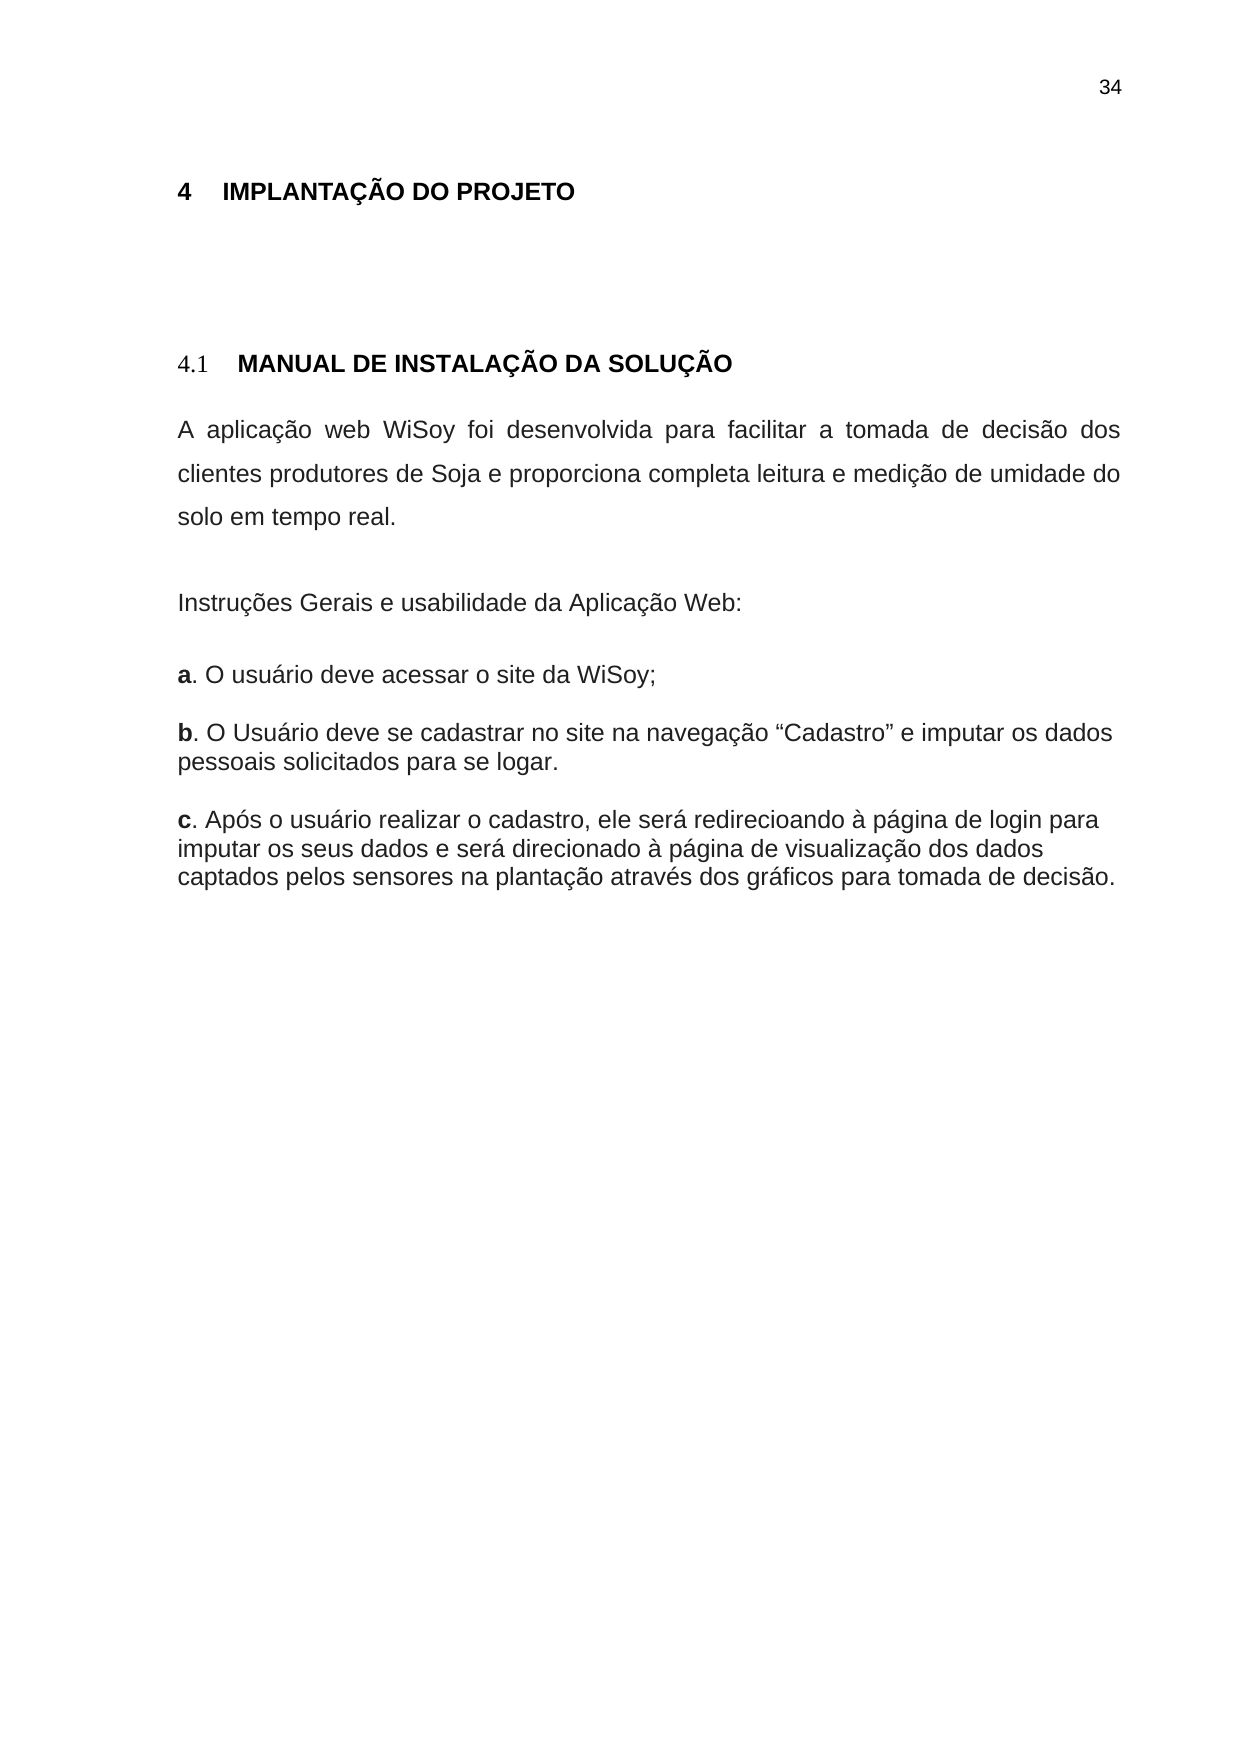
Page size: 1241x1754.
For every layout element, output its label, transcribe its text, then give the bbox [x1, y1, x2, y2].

text c. Após o usuário realizar o cadastro, ele será redirecioando à página de login para imputar os seus dados e será direcionado à página de visualização dos dados captados pelos sensores na plantação através dos gráficos para tomada de decisão. [177, 805, 1122, 920]
text A aplicação web WiSoy foi desenvolvida para facilitar a tomada de decisão dos clientes produtores de Soja e proporciona completa leitura e medição de umidade do solo em tempo real. [177, 415, 1122, 530]
text a. O usuário deve acessar o site da WiSoy; [177, 660, 1122, 689]
subtitle implantação do projeto [177, 177, 1122, 206]
subtitle Manual de Instalação da solução [177, 349, 1122, 378]
text b. O Usuário deve se cadastrar no site na navegação “Cadastro” e imputar os dados pessoais solicitados para se logar. [177, 718, 1122, 776]
text Instruções Gerais e usabilidade da Aplicação Web: [177, 588, 1122, 617]
